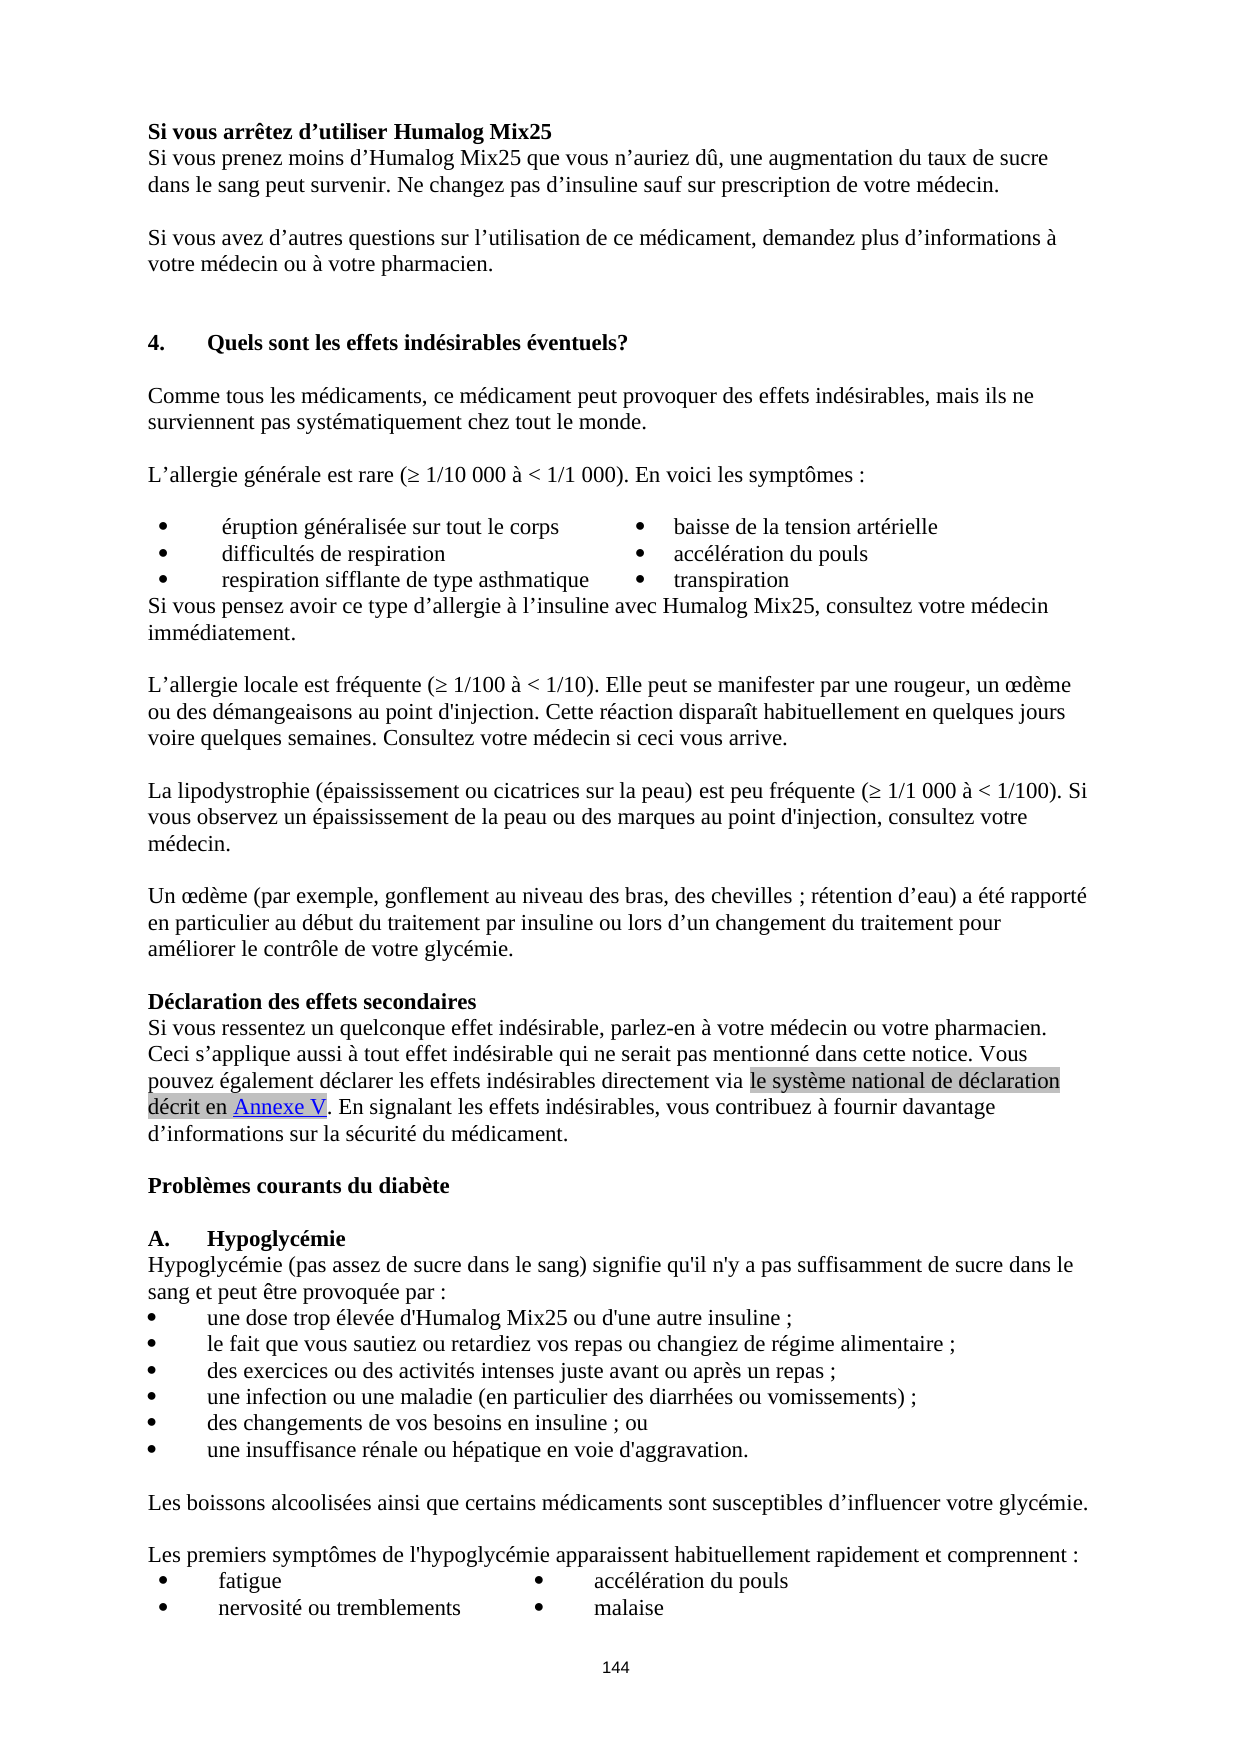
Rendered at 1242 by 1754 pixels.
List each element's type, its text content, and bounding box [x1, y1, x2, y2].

list des exercices ou des activités intenses juste avant ou après un repas ; [148, 1357, 1094, 1383]
list une insuffisance rénale ou hépatique en voie d'aggravation. [148, 1436, 1094, 1462]
list le fait que vous sautiez ou retardiez vos repas ou changiez de régime alimentaire ; [148, 1330, 1094, 1357]
text Si vous avez d’autres questions sur l’utilisation de ce médicament, demandez plus d’informations à votre médecin ou à votre pharmacien. [148, 223, 1094, 276]
list une infection ou une maladie (en particulier des diarrhées ou vomissements) ; [148, 1383, 1094, 1409]
text Comme tous les médicaments, ce médicament peut provoquer des effets indésirables, mais ils ne surviennent pas systématiquement chez tout le monde. [148, 382, 1094, 434]
text Hypoglycémie (pas assez de sucre dans le sang) signifie qu'il n'y a pas suffisamment de sucre dans le sang et peut être provoquée par : [148, 1251, 1094, 1304]
text La lipodystrophie (épaississement ou cicatrices sur la peau) est peu fréquente (≥ 1/1 000 à < 1/100). Si vous observez un épaississement de la peau ou des marques au point d'injection, consultez votre médecin. [148, 777, 1094, 856]
list Hypoglycémie [148, 1225, 980, 1251]
text Si vous ressentez un quelconque effet indésirable, parlez-en à votre médecin ou votre pharmacien. Ceci s’applique aussi à tout effet indésirable qui ne serait pas mentionné dans cette notice. Vous pouvez également déclarer les effets indésirables directement via le système national de déclaration décrit en Annexe V. En signalant les effets indésirables, vous contribuez à fournir davantage d’informations sur la sécurité du médicament. [148, 1014, 1094, 1146]
text Les boissons alcoolisées ainsi que certains médicaments sont susceptibles d’influencer votre glycémie. [148, 1488, 1094, 1515]
text Un œdème (par exemple, gonflement au niveau des bras, des chevilles ; rétention d’eau) a été rapporté en particulier au début du traitement par insuline ou lors d’un changement du traitement pour améliorer le contrôle de votre glycémie. [148, 882, 1094, 961]
text L’allergie locale est fréquente (≥ 1/100 à < 1/10). Elle peut se manifester par une rougeur, un œdème ou des démangeaisons au point d'injection. Cette réaction disparaît habituellement en quelques jours voire quelques semaines. Consultez votre médecin si ceci vous arrive. [148, 672, 1094, 751]
text Si vous pensez avoir ce type d’allergie à l’insuline avec Humalog Mix25, consultez votre médecin immédiatement. [148, 592, 1094, 645]
text Problèmes courants du diabète [148, 1172, 980, 1199]
text Les premiers symptômes de l'hypoglycémie apparaissent habituellement rapidement et comprennent : [148, 1541, 1094, 1568]
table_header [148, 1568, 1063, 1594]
list Si vous prenez moins d’Humalog Mix25 que vous n’auriez dû, une augmentation du taux de sucre dans le sang peut survenir. Ne changez pas d’insuline sauf sur prescription de votre médecin. [148, 144, 1094, 197]
text Si vous arrêtez d’utiliser Humalog Mix25 [148, 118, 1094, 144]
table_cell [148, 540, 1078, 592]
text Déclaration des effets secondaires [148, 988, 1097, 1014]
text L’allergie générale est rare (≥ 1/10 000 à < 1/1 000). En voici les symptômes : [148, 461, 1094, 487]
list des changements de vos besoins en insuline ; ou [148, 1409, 1094, 1436]
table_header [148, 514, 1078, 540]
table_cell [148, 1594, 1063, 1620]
list une dose trop élevée d'Humalog Mix25 ou d'une autre insuline ; [148, 1304, 1094, 1330]
text 4. Quels sont les effets indésirables éventuels? [148, 329, 1094, 355]
